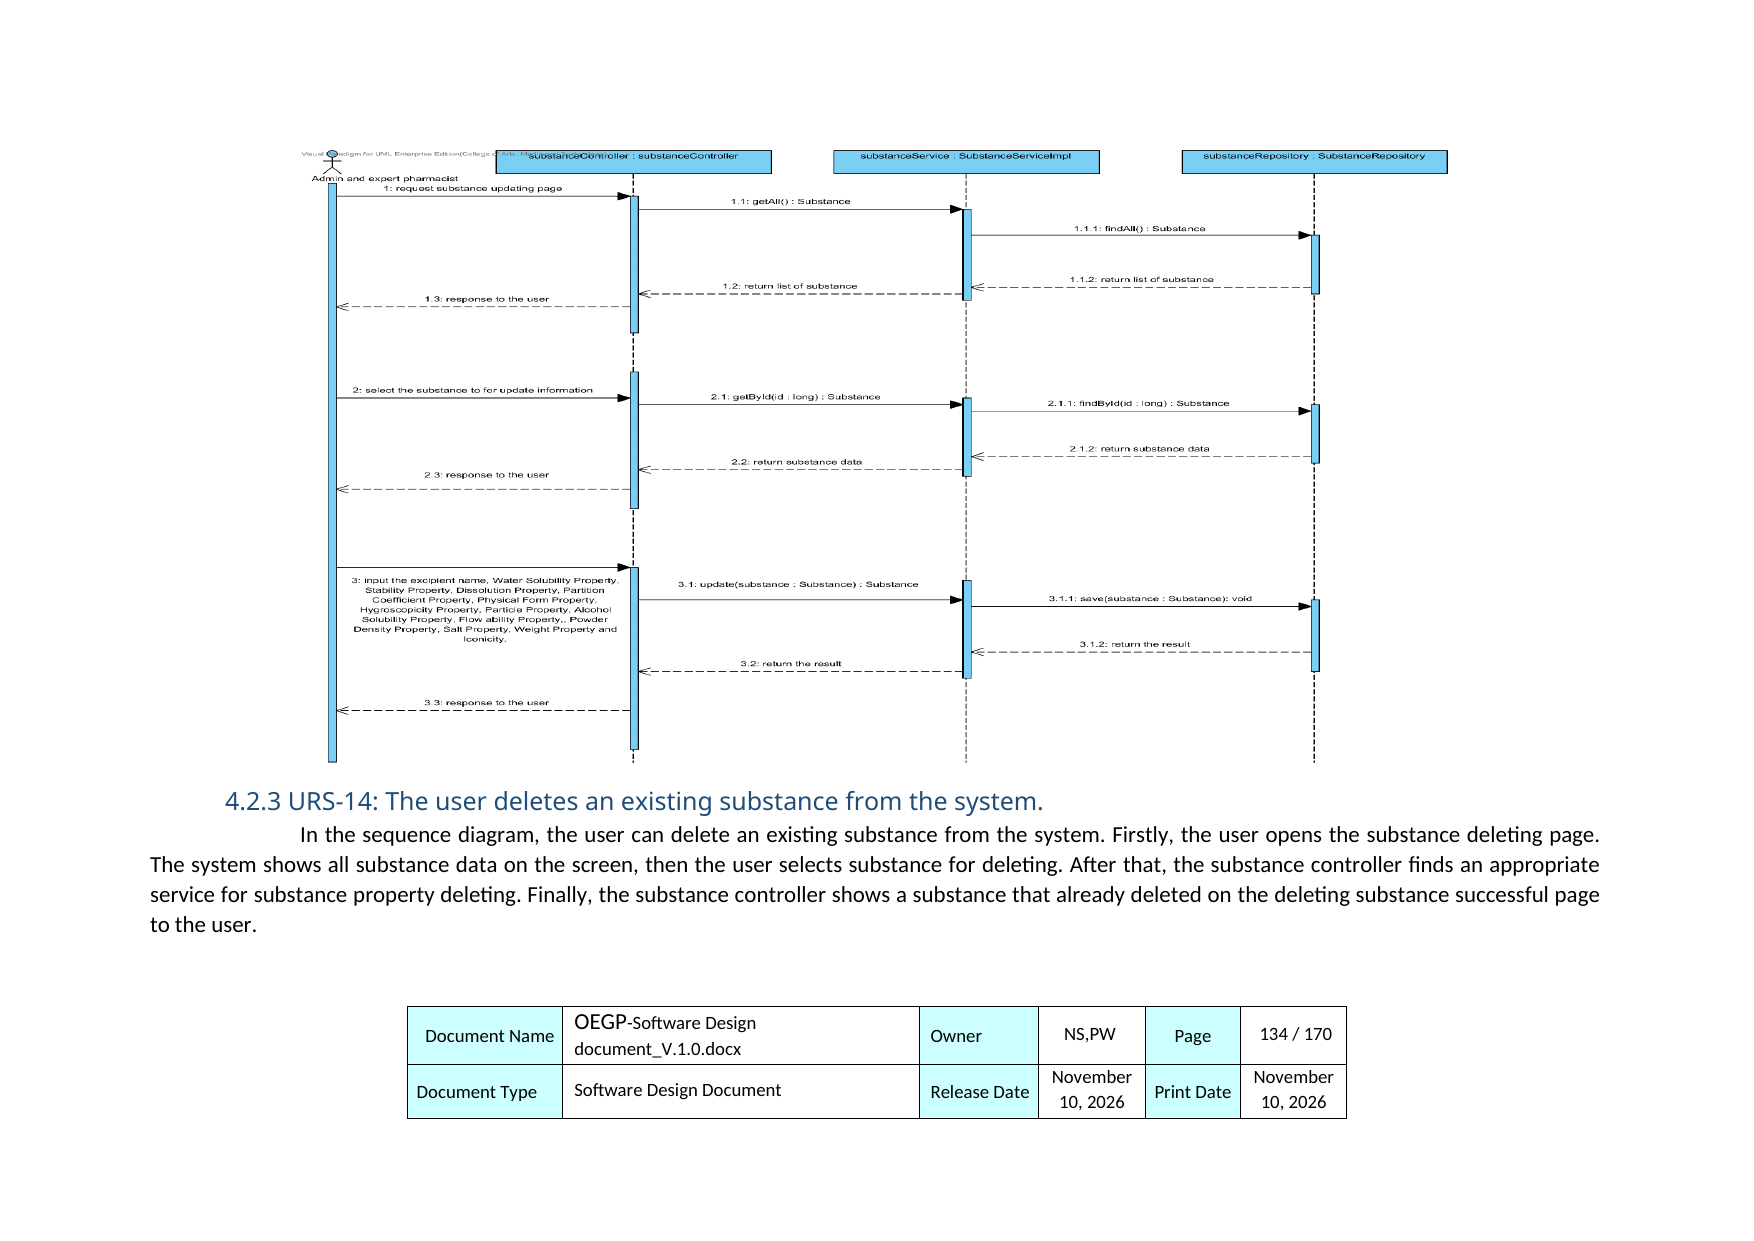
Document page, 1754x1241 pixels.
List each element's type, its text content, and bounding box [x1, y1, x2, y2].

text In the sequence diagram, the user can delete an existing substance from the system. Firstly, the user opens the substance deleting page. The system shows all substance data on the screen, then the user selects substance for deleting. After that, the substance controller finds an appropriate service for substance property deleting. Finally, the substance controller shows a substance that already deleted on the deleting substance successful page to the user. [150, 820, 1604, 938]
subtitle 4.2.3 URS-14: The user deletes an existing substance from the system. [150, 783, 1604, 817]
picture [302, 150, 1452, 765]
